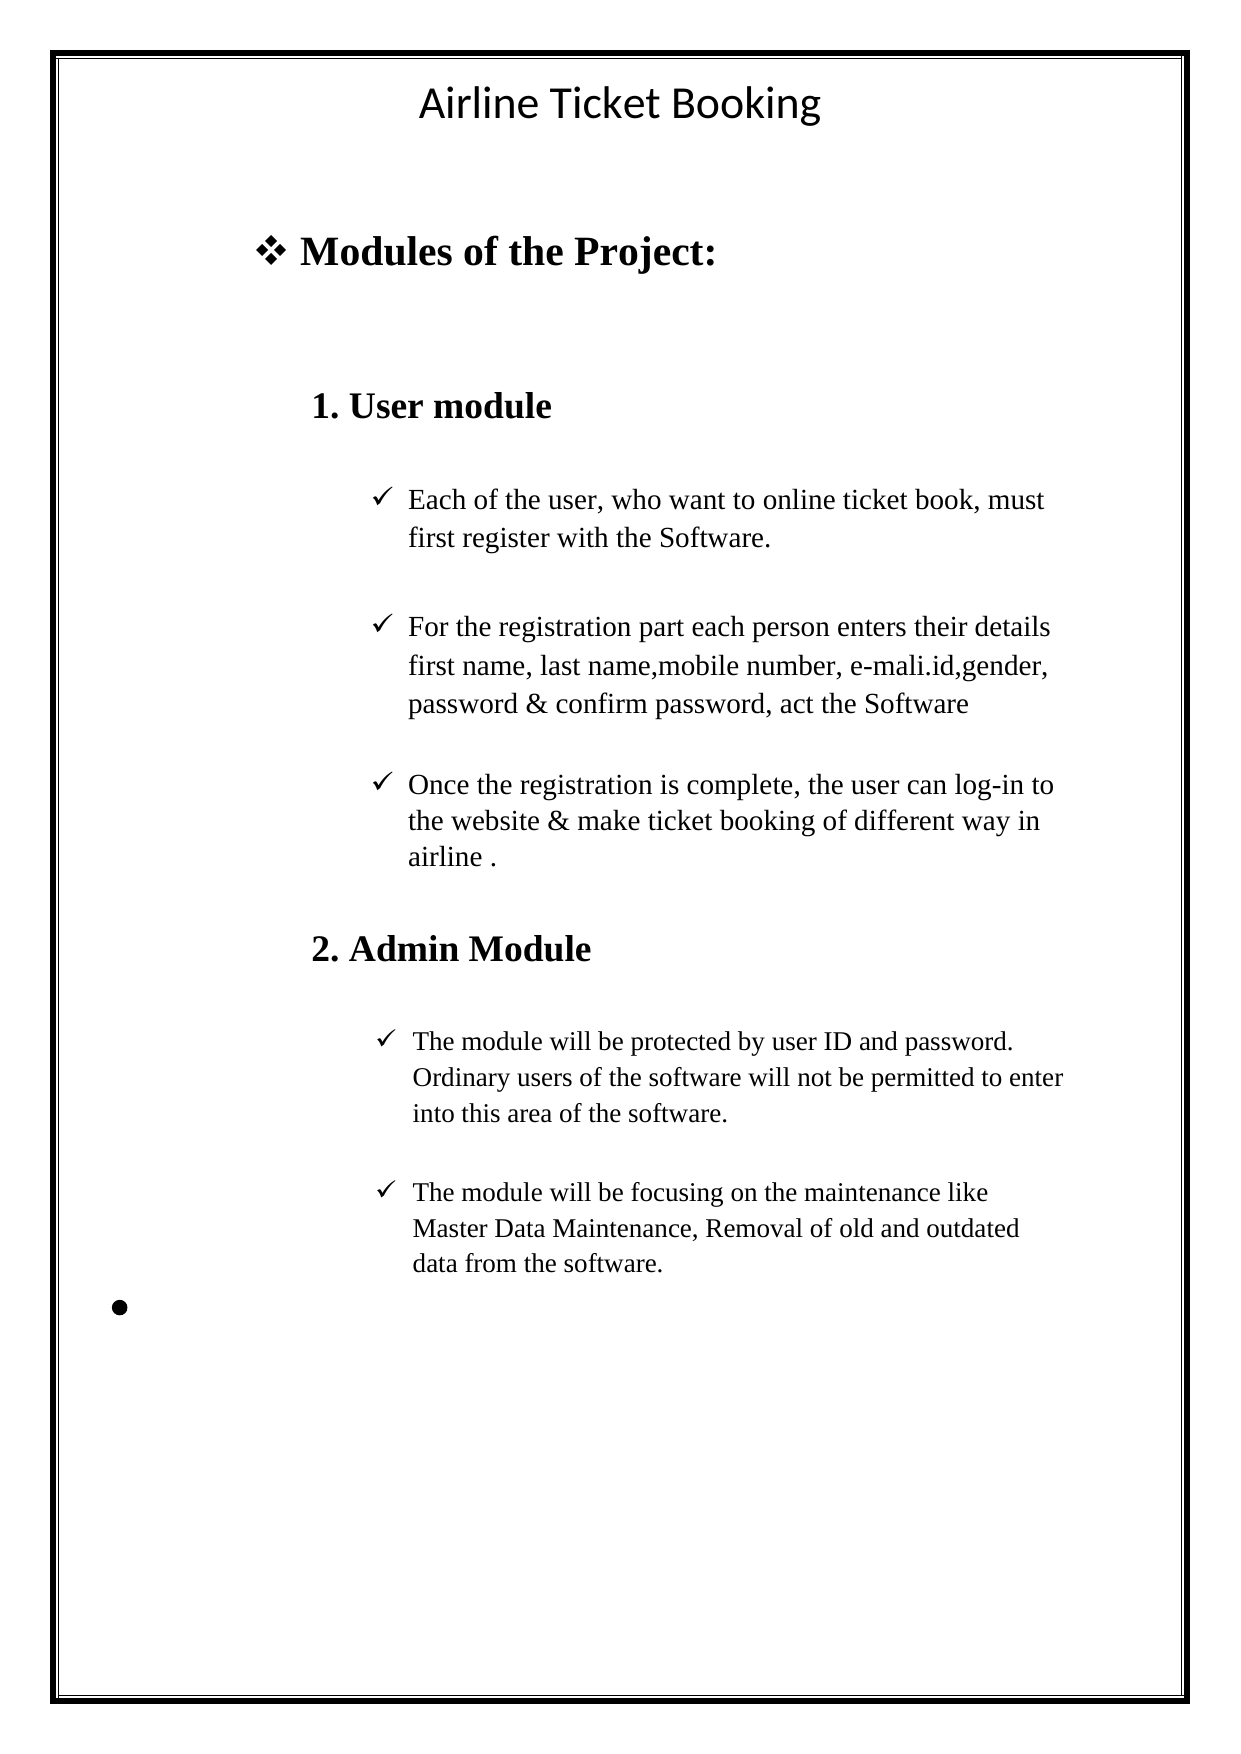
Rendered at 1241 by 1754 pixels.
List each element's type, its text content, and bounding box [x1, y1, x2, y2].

list The module will be protected by user ID and password. Ordinary users of the software will not be permitted to enter into this area of the software. [375, 1025, 1069, 1128]
list Each of the user, who want to online ticket book, must first register with the Software. [370, 482, 1069, 554]
list Admin Module [311, 927, 1165, 970]
list The module will be focusing on the maintenance like Master Data Maintenance, Removal of old and outdated data from the software. [375, 1176, 1069, 1279]
list Once the registration is complete, the user can log-in to the website & make ticket booking of different way in airline . [370, 767, 1069, 873]
list For the registration part each person enters their details first name, last name,mobile number, e-mali.id,gender, password & confirm password, act the Software [370, 609, 1069, 720]
list User module [311, 384, 1165, 427]
subtitle Modules of the Project: [252, 226, 1165, 274]
